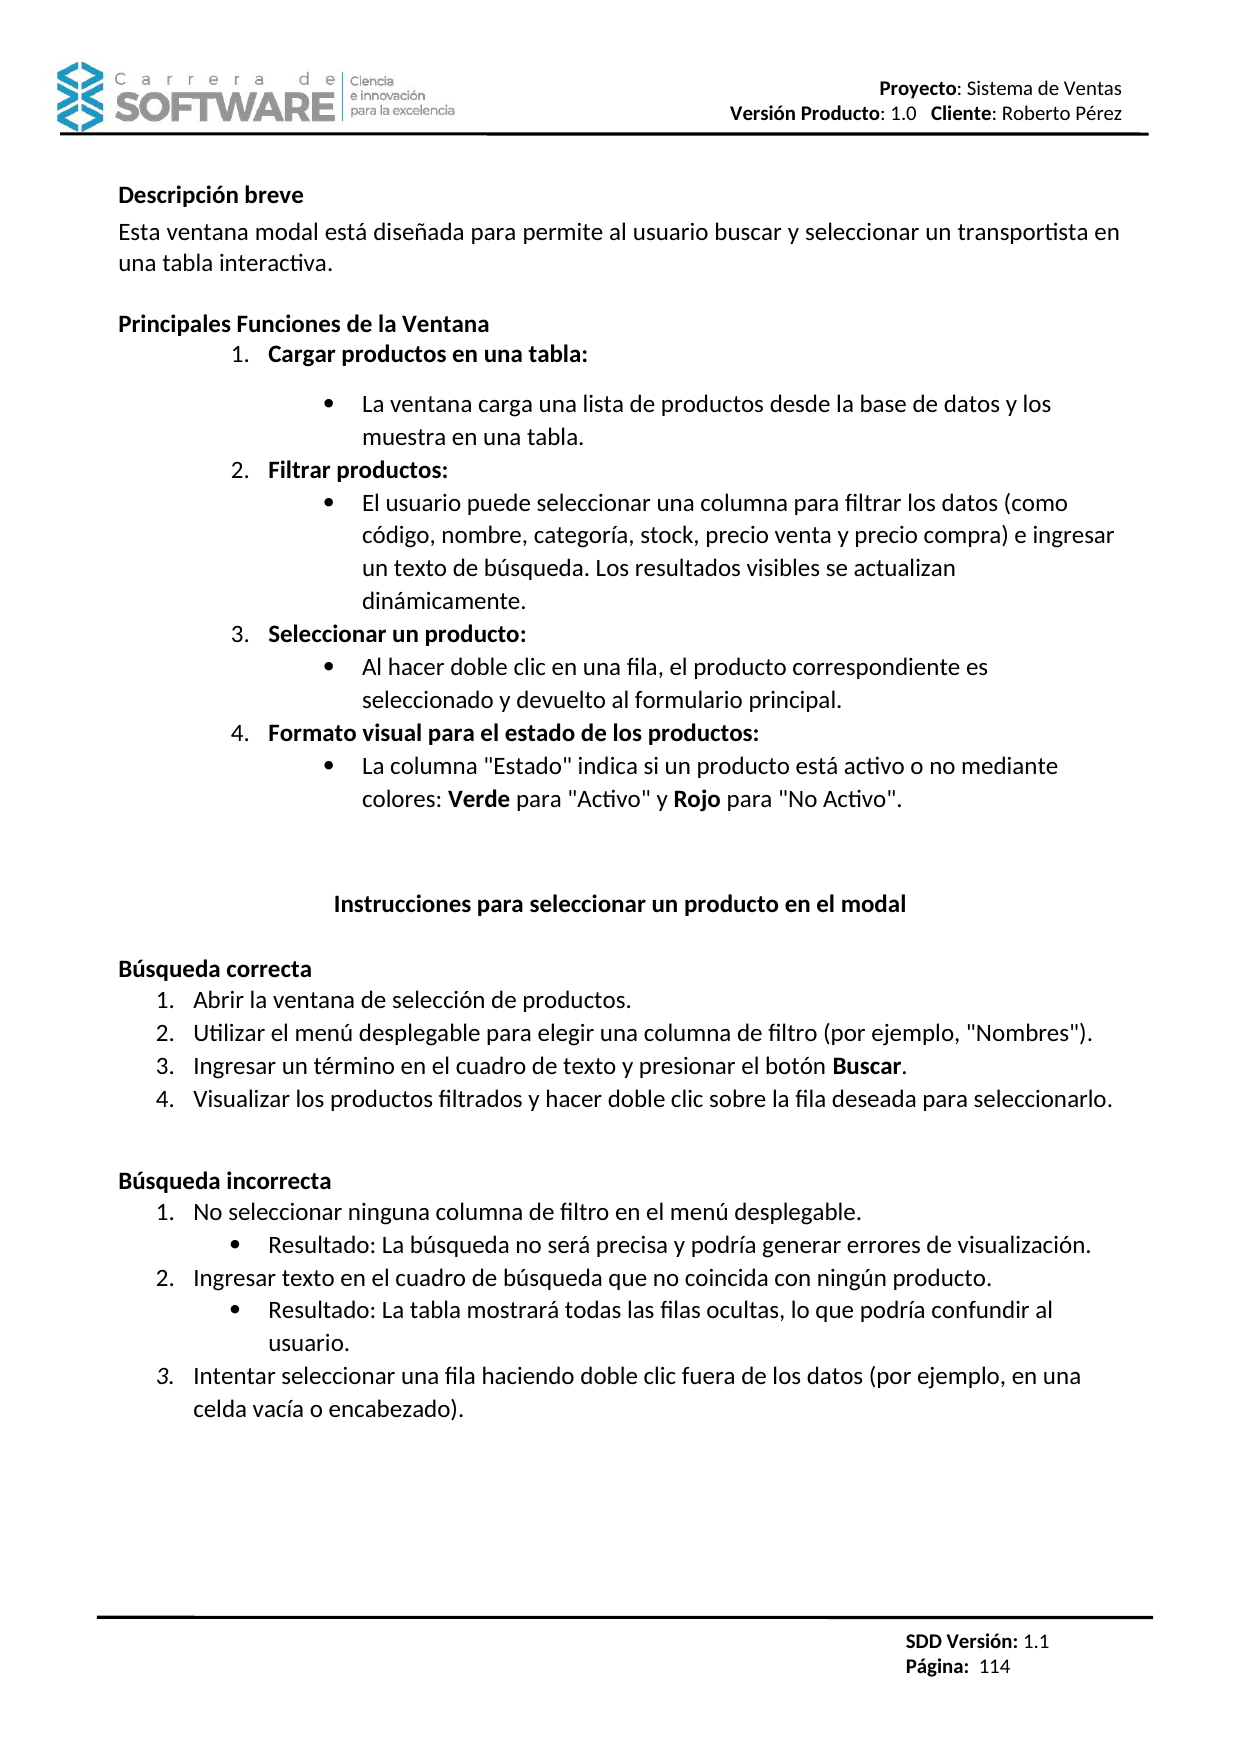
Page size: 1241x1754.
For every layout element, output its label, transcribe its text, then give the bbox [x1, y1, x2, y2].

list Al hacer doble clic en una fila, el producto correspondiente es seleccionado y devuelto al formulario principal. [324, 651, 1122, 715]
text Búsqueda incorrecta [118, 1165, 1122, 1196]
list Resultado: La tabla mostrará todas las filas ocultas, lo que podría confundir al usuario. [231, 1295, 1122, 1358]
list La columna "Estado" indica si un producto está activo o no mediante colores: Verde para "Activo" y Rojo para "No Activo". [324, 750, 1122, 813]
list Intentar seleccionar una fila haciendo doble clic fuera de los datos (por ejemplo, en una celda vacía o encabezado). [156, 1361, 1122, 1424]
list Ingresar texto en el cuadro de búsqueda que no coincida con ningún producto. [156, 1262, 1122, 1292]
list No seleccionar ninguna columna de filtro en el menú desplegable. [156, 1196, 1122, 1226]
text Esta ventana modal está diseñada para permite al usuario buscar y seleccionar un transportista en una tabla interactiva. [118, 216, 1122, 277]
list La ventana carga una lista de productos desde la base de datos y los muestra en una tabla. [324, 388, 1122, 451]
subtitle Descripción breve [118, 179, 1122, 210]
list Abrir la ventana de selección de productos. [156, 984, 1122, 1015]
list El usuario puede seleccionar una columna para filtrar los datos (como código, nombre, categoría, stock, precio venta y precio compra) e ingresar un texto de búsqueda. Los resultados visibles se actualizan dinámicamente. [324, 487, 1122, 616]
text Búsqueda correcta [118, 954, 1122, 984]
list Ingresar un término en el cuadro de texto y presionar el botón Buscar. [156, 1050, 1122, 1081]
list Resultado: La búsqueda no será precisa y podría generar errores de visualización. [231, 1229, 1122, 1259]
list Cargar productos en una tabla: [231, 338, 1122, 369]
list Seleccionar un producto: [231, 618, 1122, 649]
picture [46, 46, 461, 154]
list Formato visual para el estado de los productos: [231, 717, 1122, 748]
list Visualizar los productos filtrados y hacer doble clic sobre la fila deseada para seleccionarlo. [156, 1083, 1122, 1113]
list Filtrar productos: [231, 454, 1122, 484]
list Utilizar el menú desplegable para elegir una columna de filtro (por ejemplo, "Nombres"). [156, 1017, 1122, 1048]
text Principales Funciones de la Ventana [118, 308, 1122, 338]
subtitle Instrucciones para seleccionar un producto en el modal [118, 888, 1122, 919]
